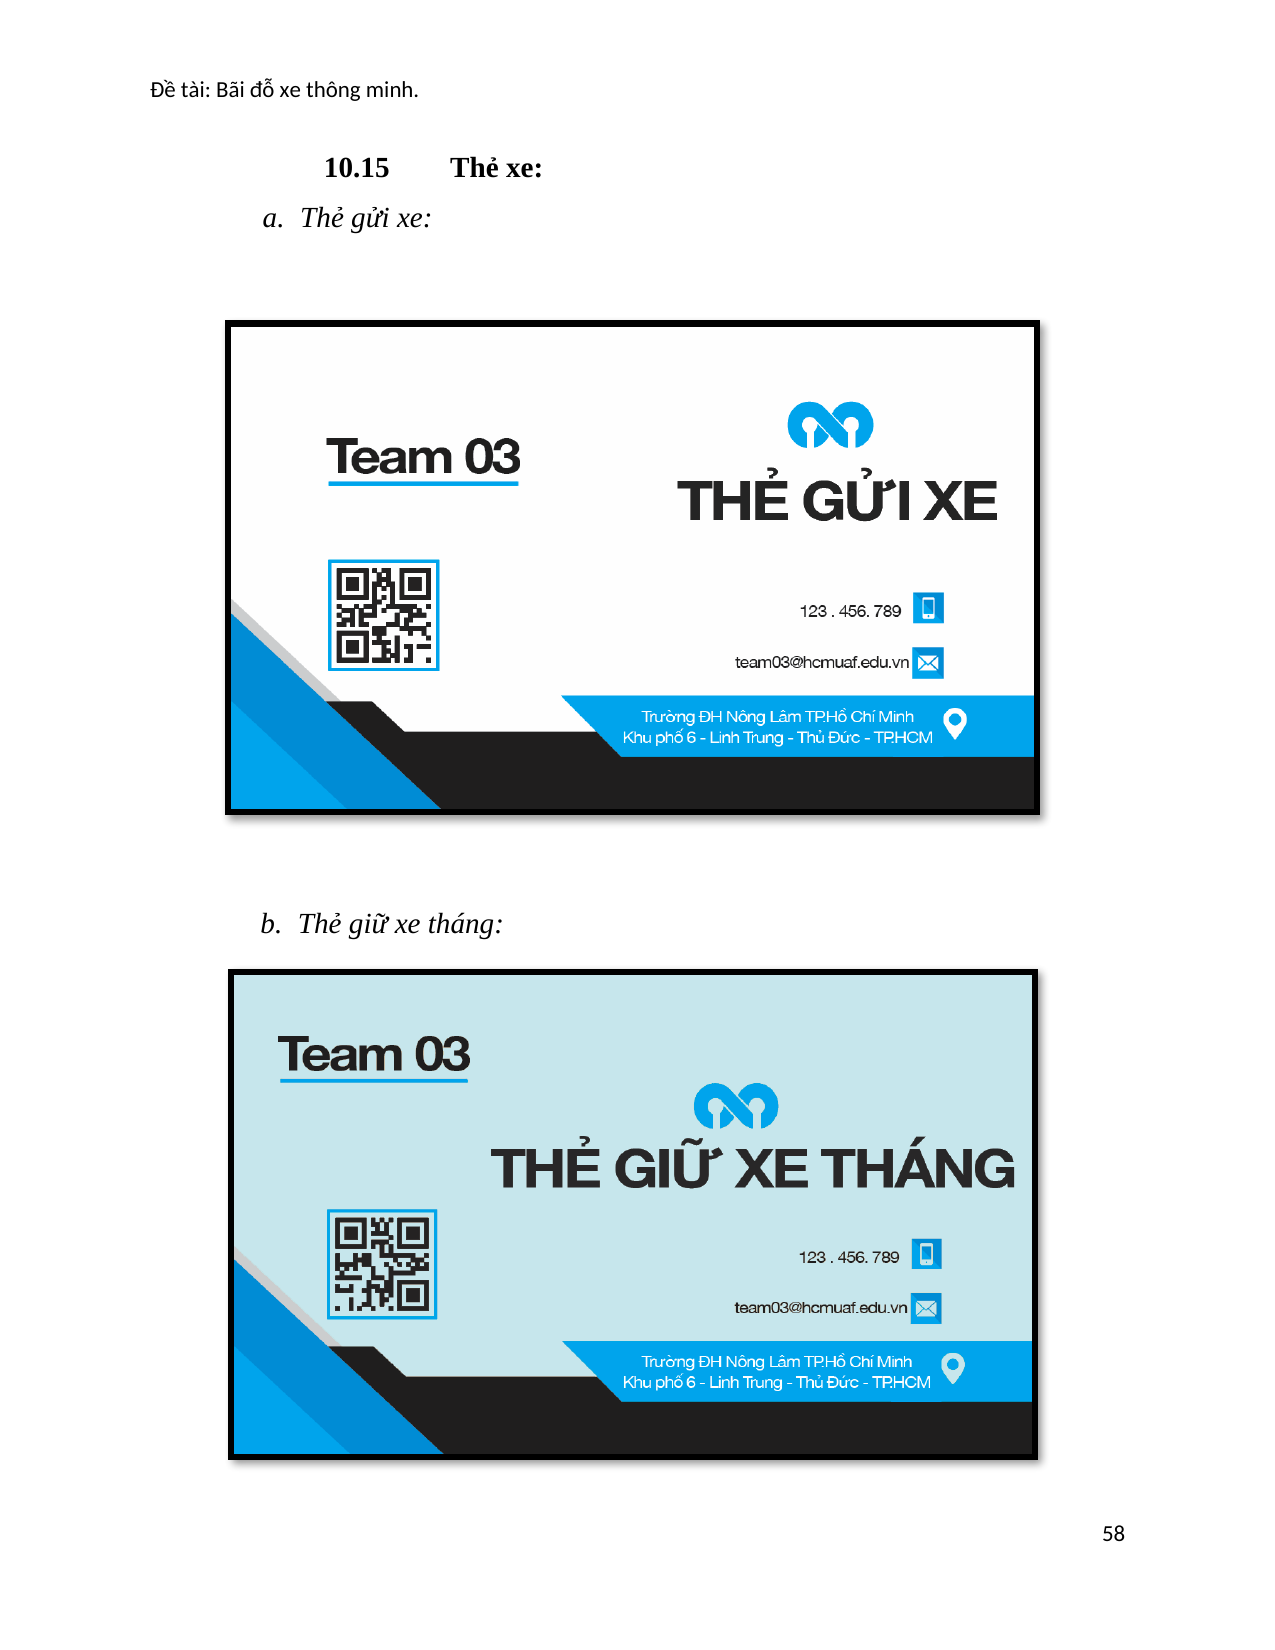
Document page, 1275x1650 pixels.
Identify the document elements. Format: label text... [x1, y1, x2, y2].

text Thẻ giữ xe tháng: [260, 906, 1125, 939]
picture [942, 1354, 964, 1383]
picture [231, 327, 1034, 809]
picture [944, 709, 966, 738]
picture [234, 975, 1032, 1454]
picture [735, 712, 740, 721]
list Thẻ gửi xe: [262, 200, 1125, 234]
picture [729, 1377, 733, 1387]
picture [664, 732, 668, 742]
text Thẻ xe: [300, 150, 1125, 183]
